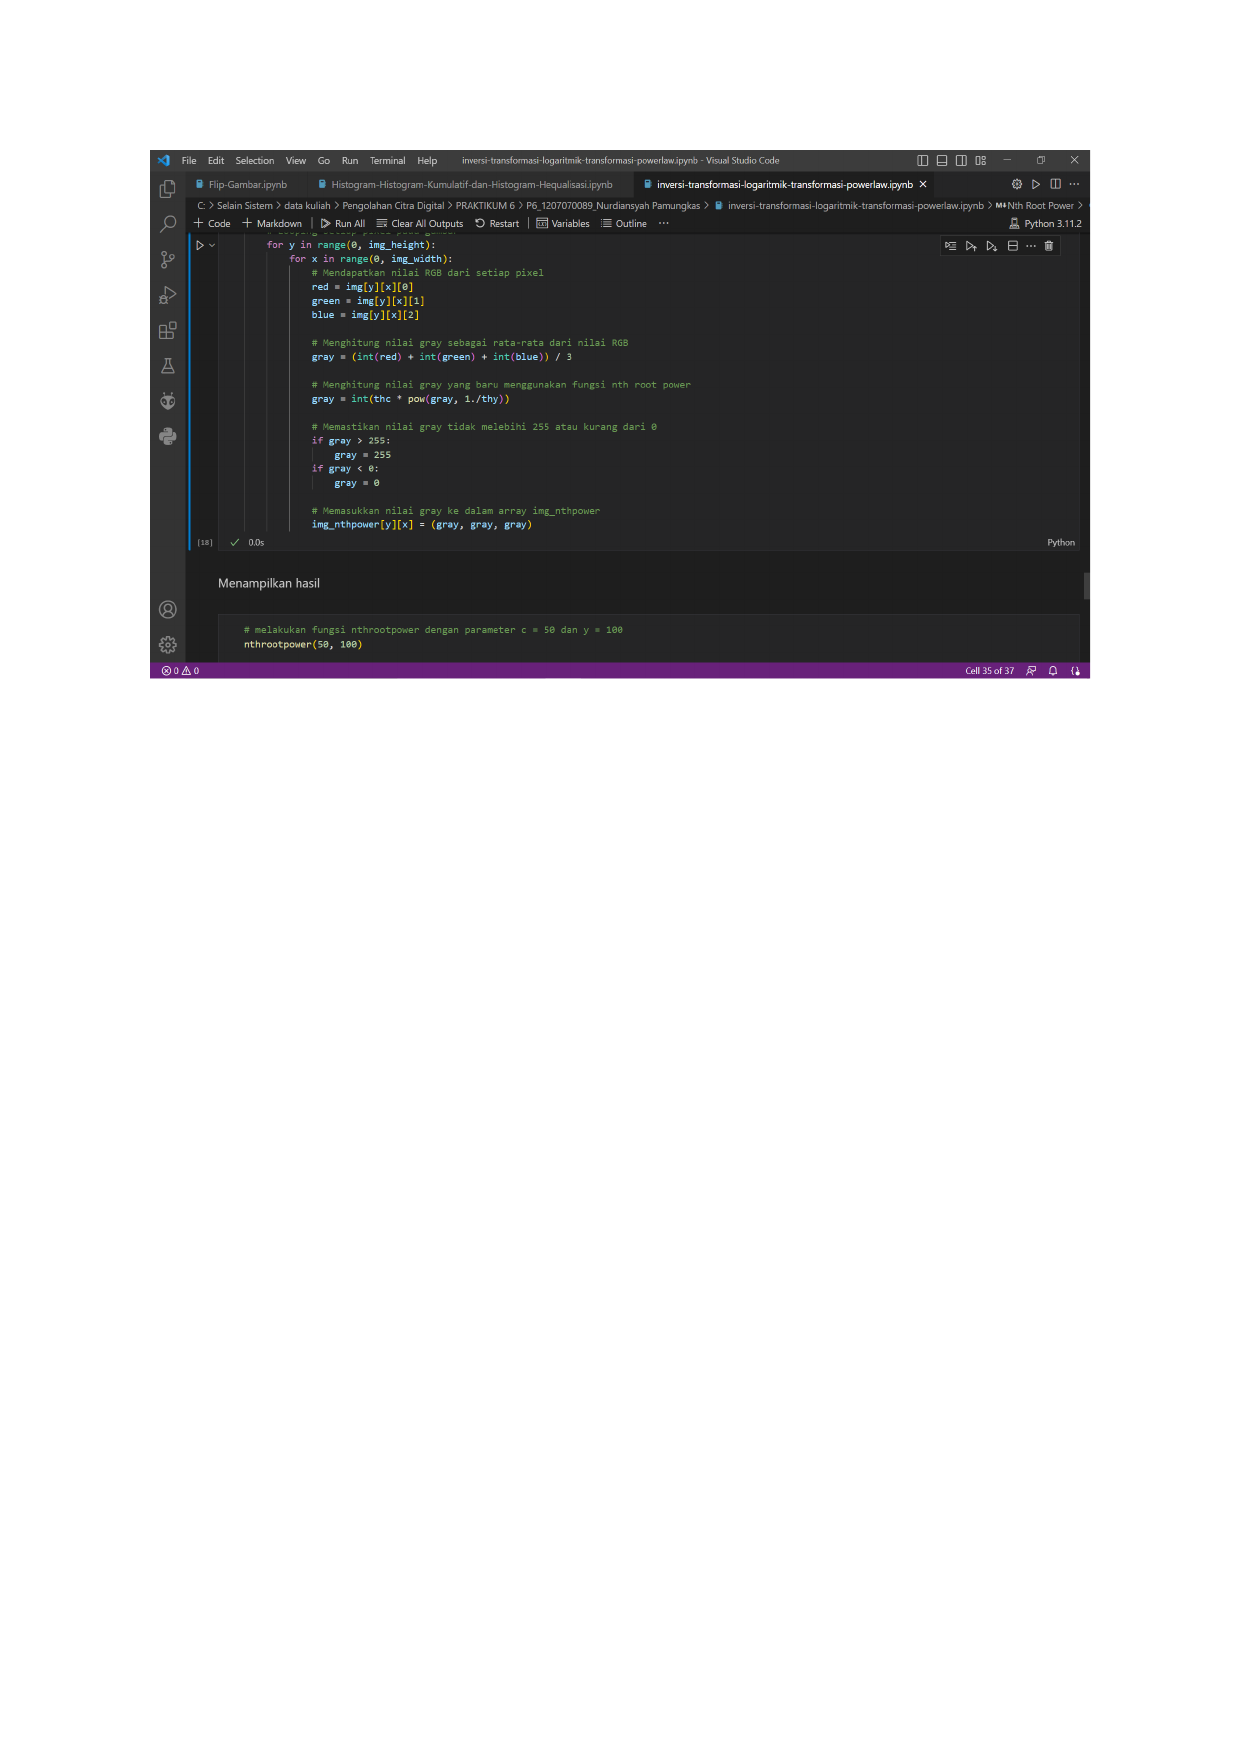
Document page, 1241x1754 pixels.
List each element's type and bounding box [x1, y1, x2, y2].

picture [150, 150, 1091, 679]
